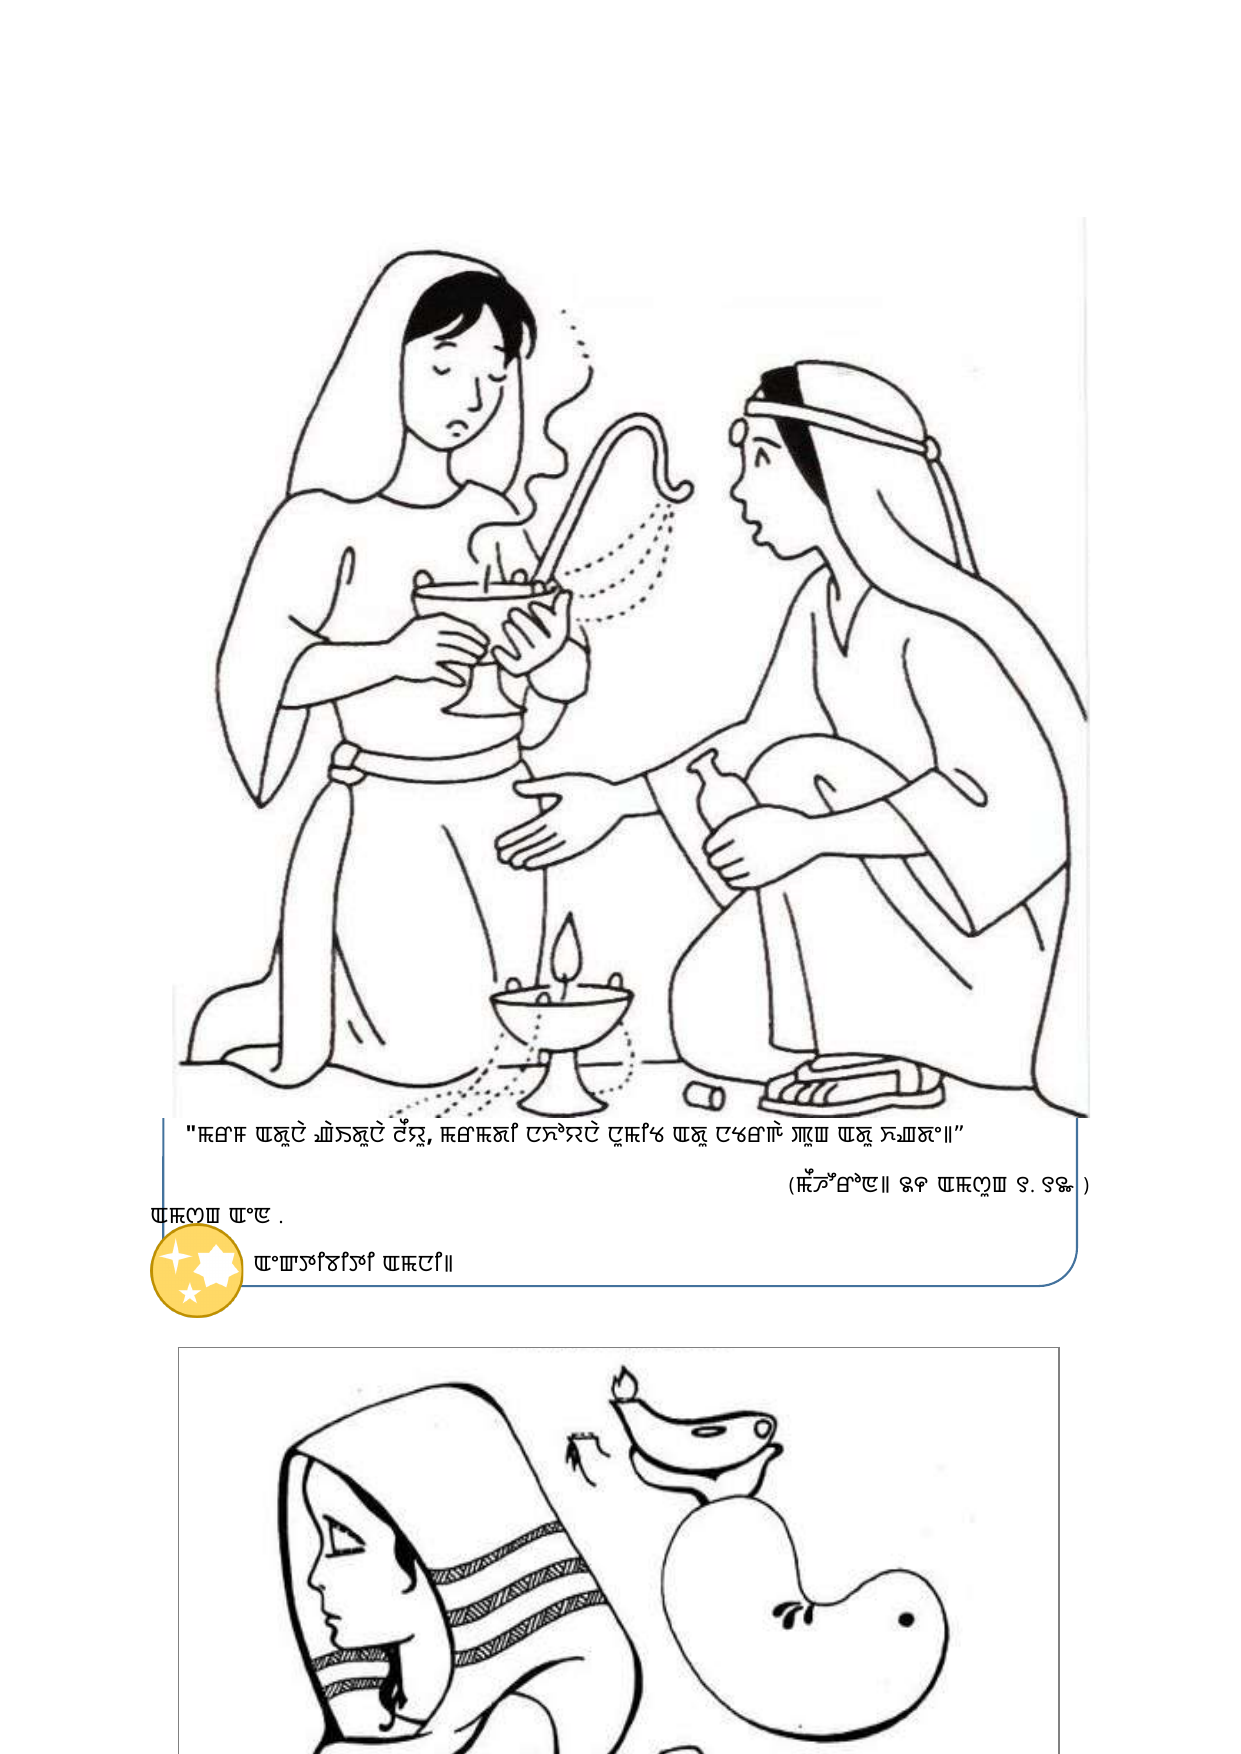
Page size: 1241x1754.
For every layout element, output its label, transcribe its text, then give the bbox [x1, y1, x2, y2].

text "ꯃꯔꯝ ꯑꯗꯨꯅꯥ ꯉꯥꯏꯗꯨꯅꯥ ꯂꯩꯌꯨ, ꯃꯔꯃꯗꯤ ꯅꯈꯣꯌꯅꯥ ꯅꯨꯃꯤꯠ ꯑꯗꯨ ꯅꯠꯔꯒꯥ ꯄꯨꯡ ꯑꯗꯨ ꯈꯉꯗꯦ꯫” [150, 1121, 1090, 1152]
text (ꯃꯩꯍꯧꯔꯣꯟ꯫ ꯲꯵ ꯑꯃꯁꯨꯡ ꯱. ꯱꯳ ) ꯑꯃꯁꯨꯡ ꯑꯦꯟ . [150, 1171, 1090, 1231]
text ꯑꯦꯛꯇꯤꯕꯤꯇꯤ ꯑꯃꯅꯤ꯫ [244, 1250, 1090, 1277]
picture [150, 1223, 244, 1318]
picture [179, 1348, 1058, 1754]
picture [161, 217, 1091, 1118]
